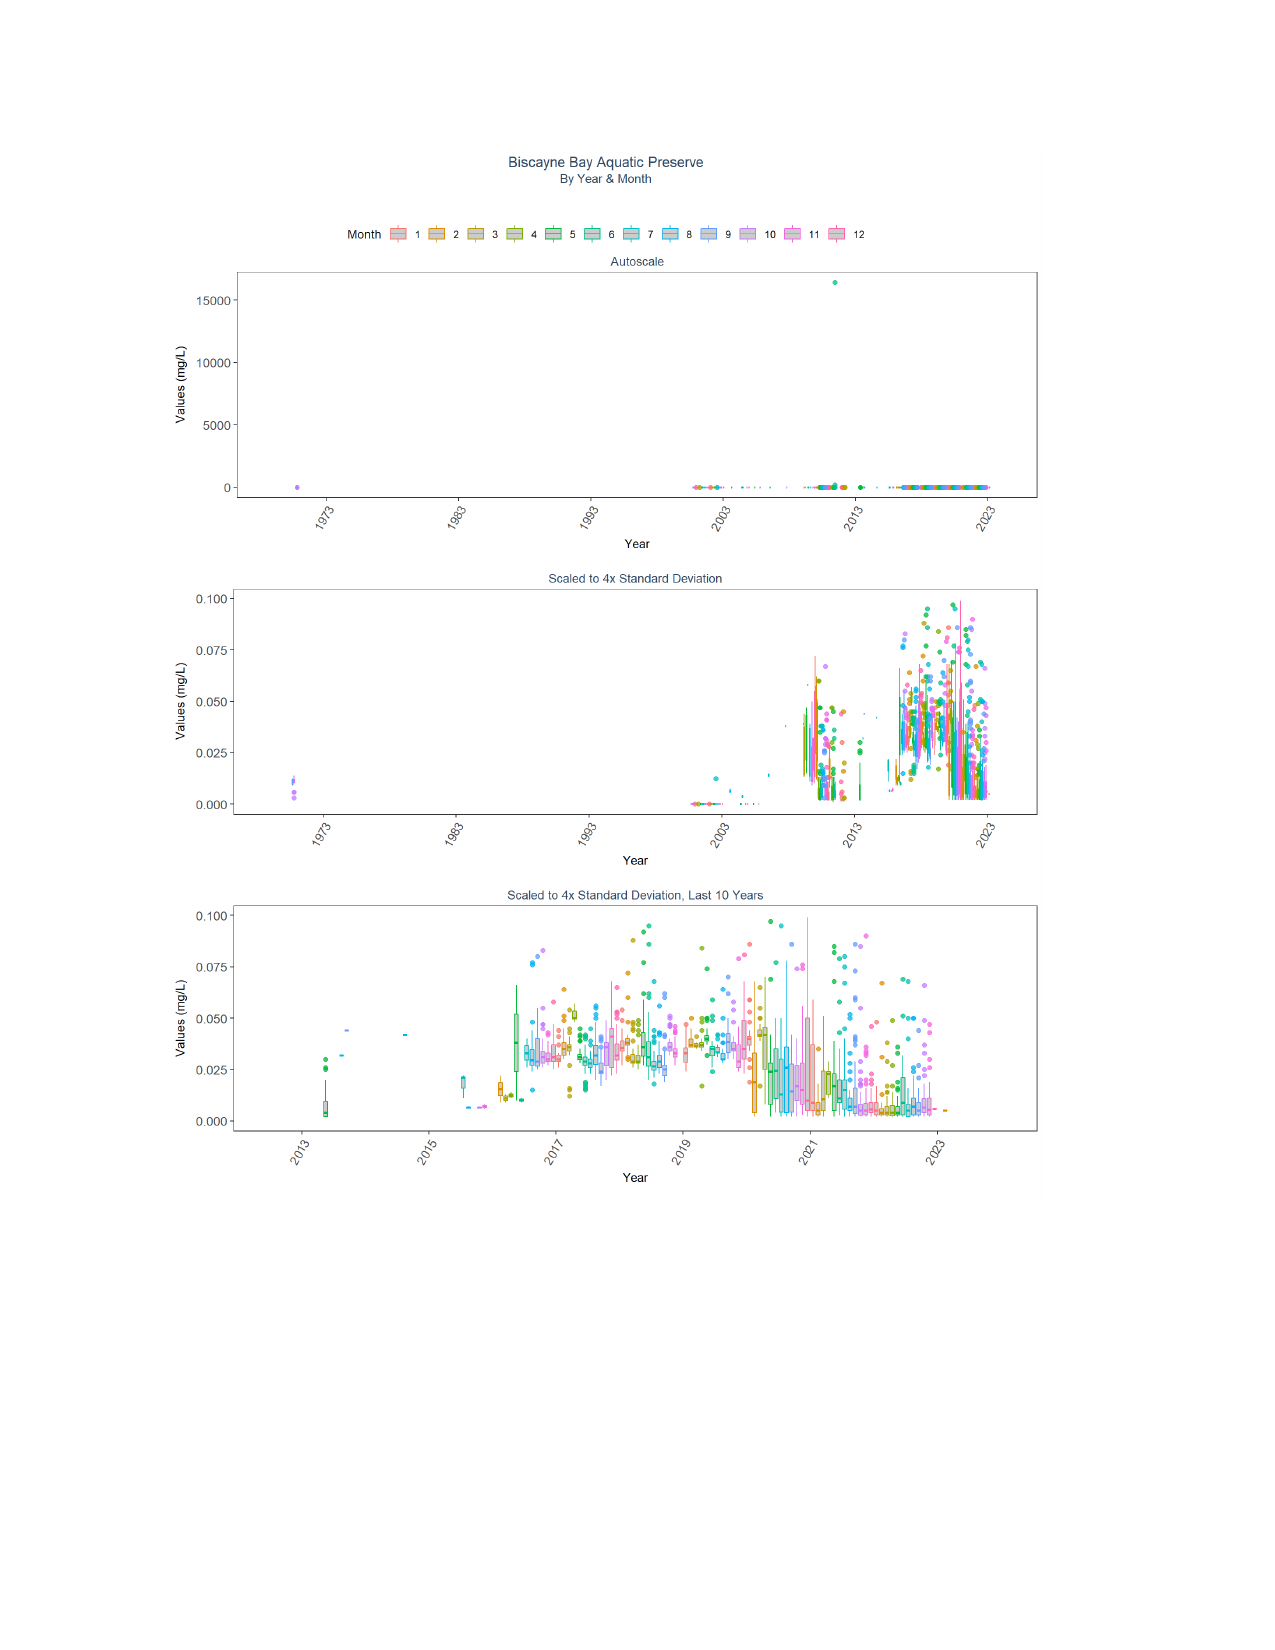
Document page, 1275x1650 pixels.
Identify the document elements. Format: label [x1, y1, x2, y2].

picture [168, 150, 1044, 1200]
